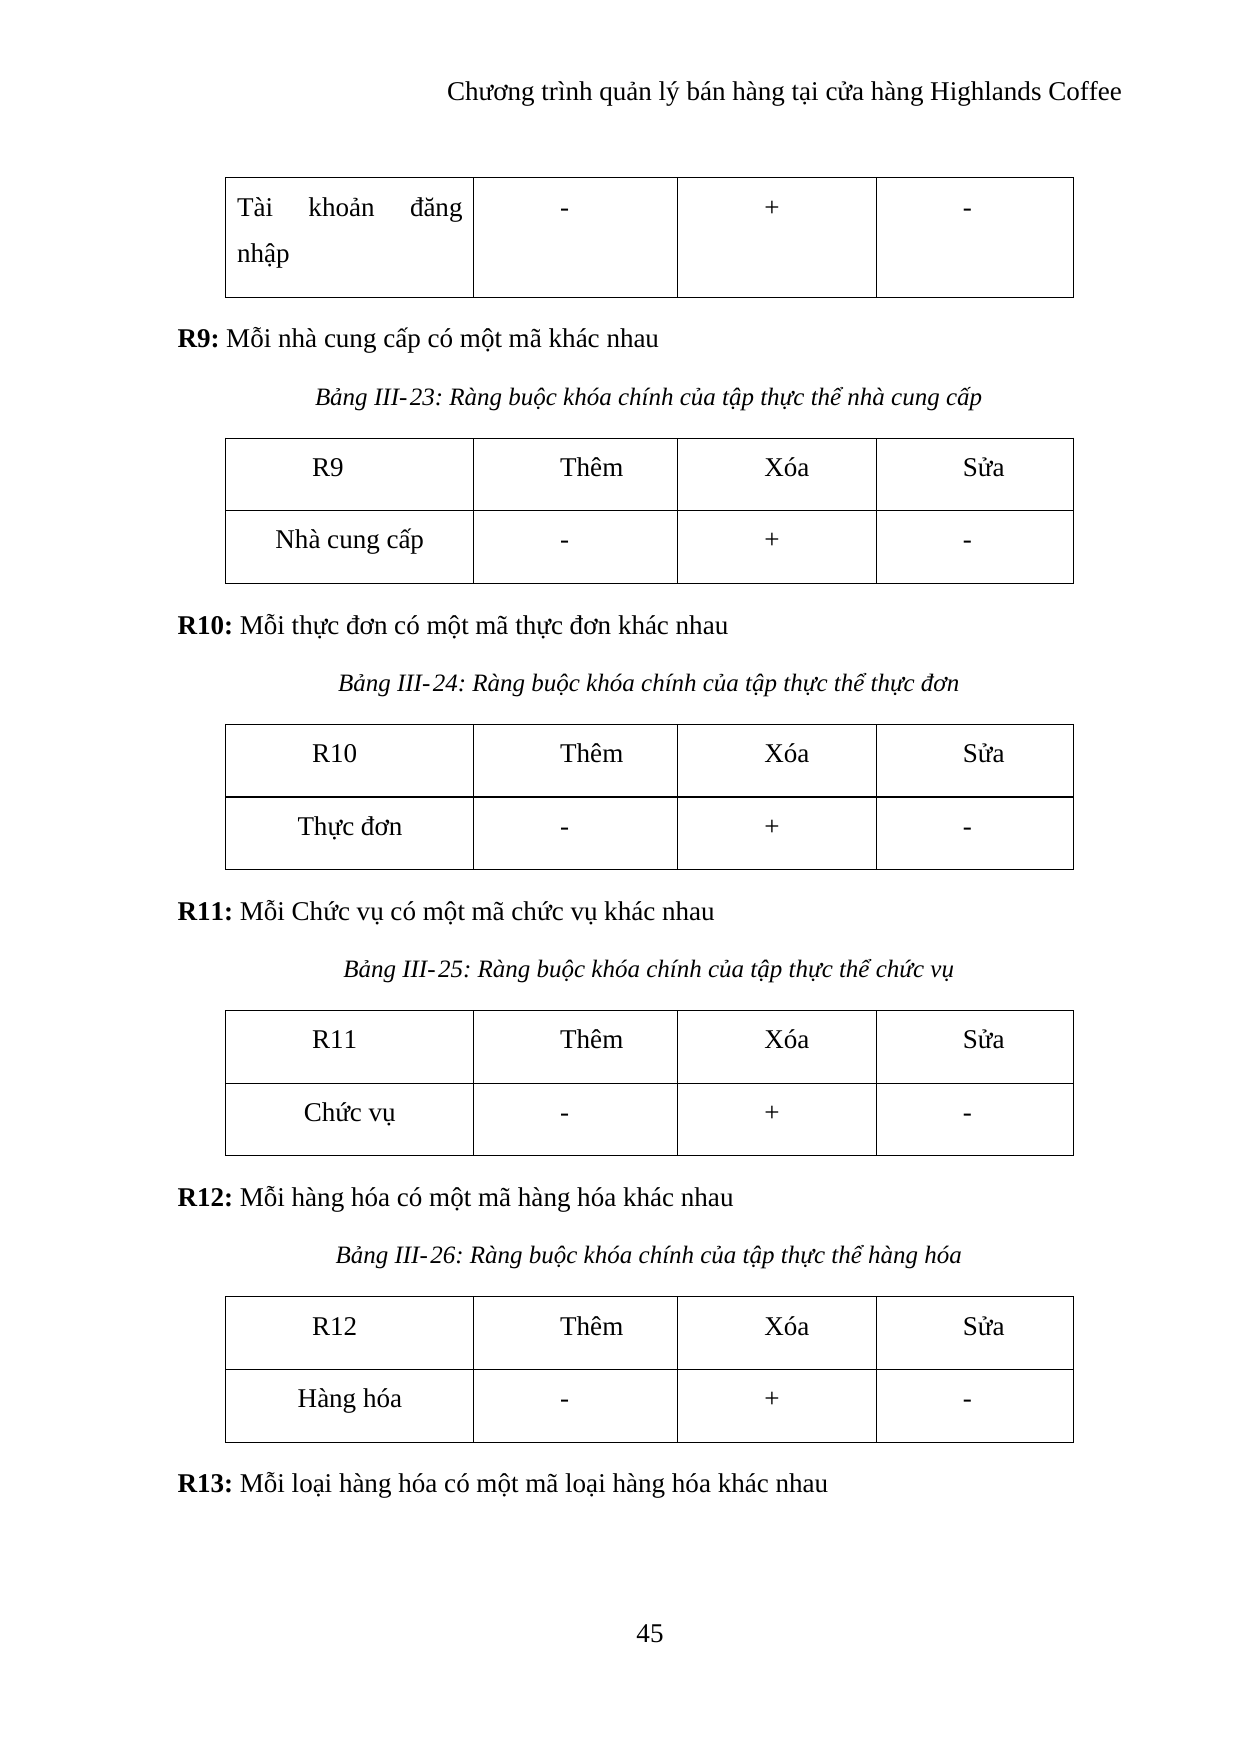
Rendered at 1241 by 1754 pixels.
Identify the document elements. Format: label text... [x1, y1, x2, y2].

table_header Xóa [678, 1297, 876, 1369]
table_header Thêm [474, 1297, 677, 1369]
table_header Sửa [877, 725, 1073, 796]
text Bảng III-23: Ràng buộc khóa chính của tập thực thể nhà cung cấp [177, 382, 1122, 411]
table_header Sửa [877, 1297, 1073, 1369]
table_cell + [678, 178, 876, 297]
table_header R9 [226, 439, 473, 510]
table_cell + [678, 1370, 876, 1442]
table_cell Hàng hóa [226, 1370, 473, 1442]
table_cell - [474, 1370, 677, 1442]
text R10: Mỗi thực đơn có một mã thực đơn khác nhau [177, 609, 1122, 640]
table_header R11 [226, 1011, 473, 1083]
table_header Sửa [877, 439, 1073, 510]
table_cell - [474, 1084, 677, 1155]
table_cell + [678, 511, 876, 583]
table_header Xóa [678, 439, 876, 510]
table_header Thêm [474, 725, 677, 796]
table_header Thêm [474, 1011, 677, 1083]
table_cell - [474, 798, 677, 869]
text R12: Mỗi hàng hóa có một mã hàng hóa khác nhau [177, 1181, 1122, 1212]
table_header Sửa [877, 1011, 1073, 1083]
table_header Thêm [474, 439, 677, 510]
table_cell + [678, 798, 876, 869]
table_header R12 [226, 1297, 473, 1369]
text Bảng III-25: Ràng buộc khóa chính của tập thực thể chức vụ [177, 954, 1122, 983]
text R9: Mỗi nhà cung cấp có một mã khác nhau [177, 323, 1122, 354]
table_header R10 [226, 725, 473, 796]
text Bảng III-26: Ràng buộc khóa chính của tập thực thể hàng hóa [177, 1241, 1122, 1269]
table_cell + [678, 1084, 876, 1155]
text R11: Mỗi Chức vụ có một mã chức vụ khác nhau [177, 895, 1122, 926]
table_cell Chức vụ [226, 1084, 473, 1155]
table_header Xóa [678, 725, 876, 796]
table_cell - [877, 798, 1073, 869]
table_cell - [474, 511, 677, 583]
table_cell - [877, 178, 1073, 297]
table_cell Nhà cung cấp [226, 511, 473, 583]
table_cell Tài khoản đăng nhập [226, 178, 473, 297]
table_cell Thực đơn [226, 798, 473, 869]
text R13: Mỗi loại hàng hóa có một mã loại hàng hóa khác nhau [177, 1468, 1122, 1499]
table_header Xóa [678, 1011, 876, 1083]
table_cell - [474, 178, 677, 297]
table_cell - [877, 1084, 1073, 1155]
table_cell - [877, 1370, 1073, 1442]
table_cell - [877, 511, 1073, 583]
text Bảng III-24: Ràng buộc khóa chính của tập thực thể thực đơn [177, 668, 1122, 697]
